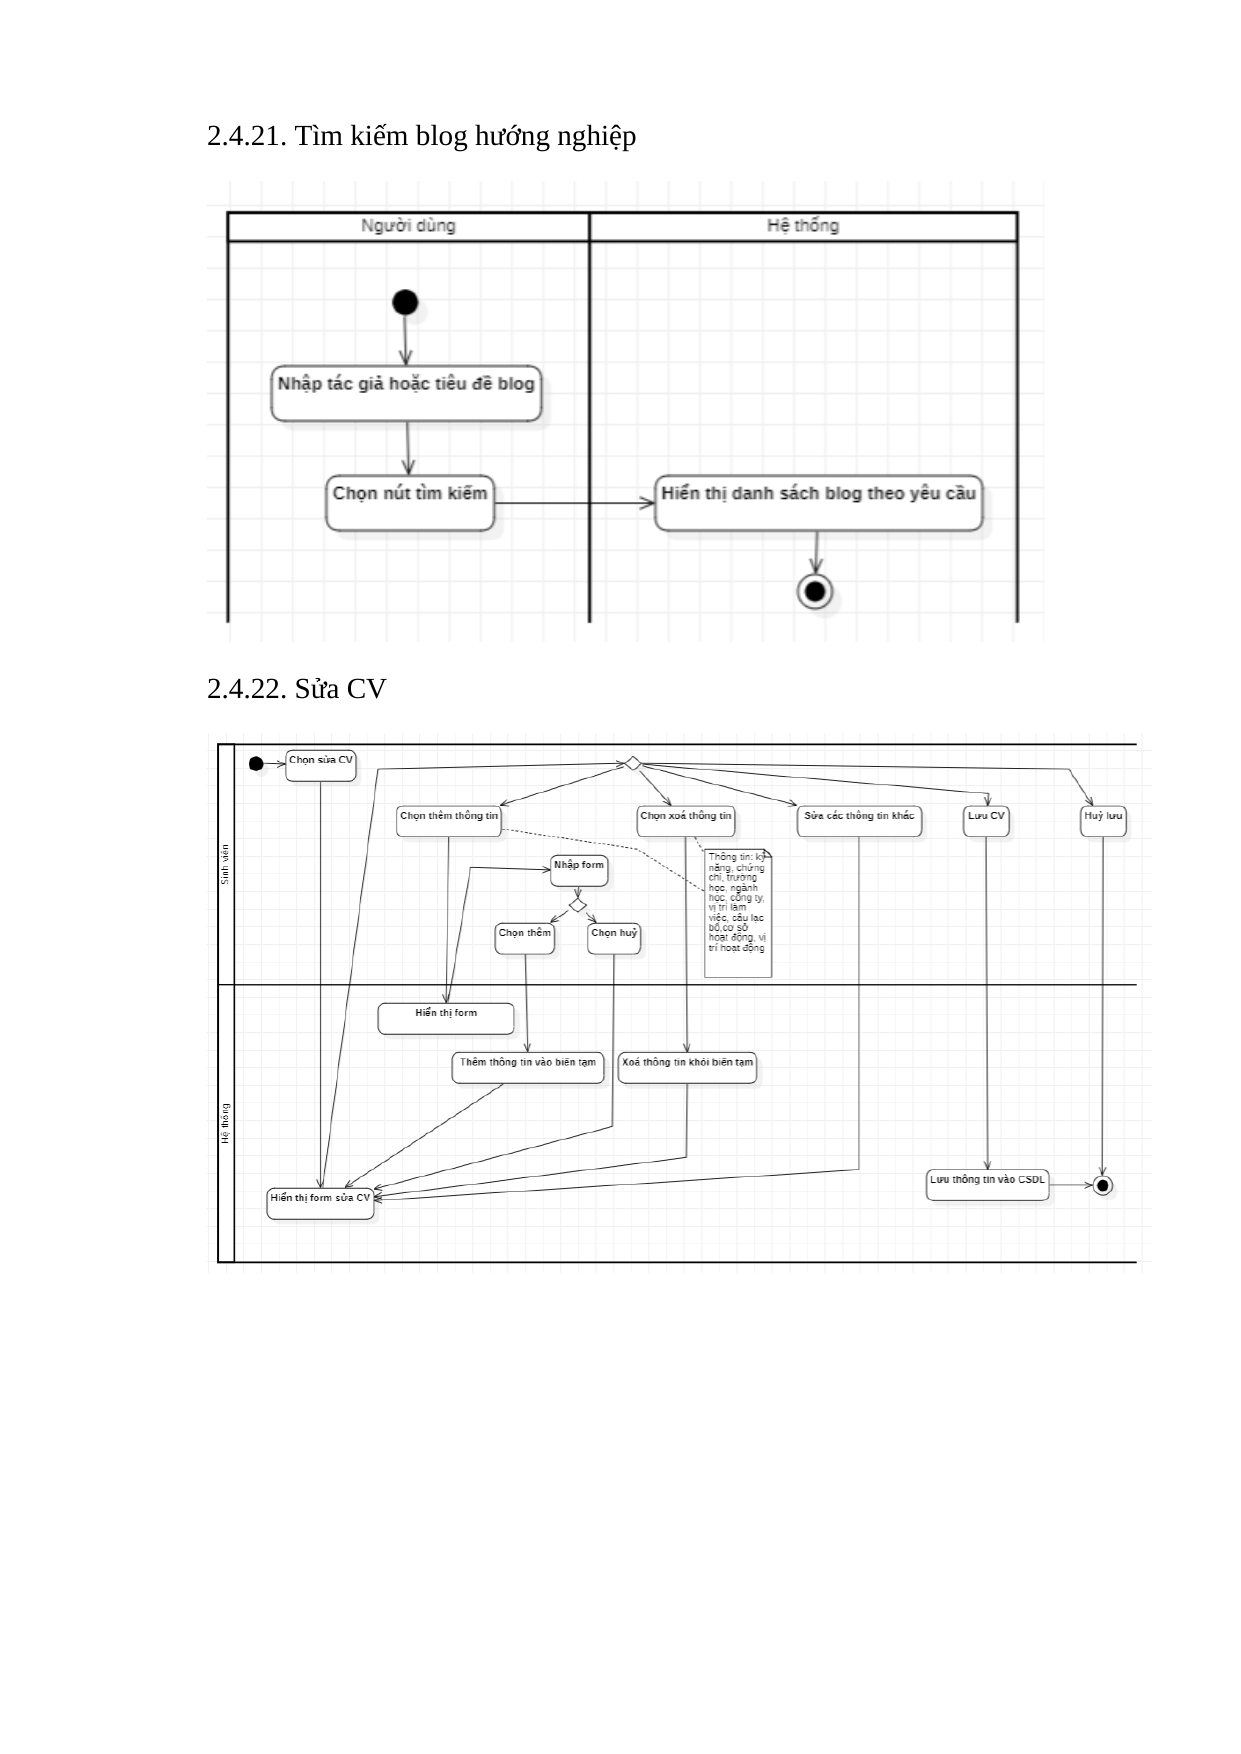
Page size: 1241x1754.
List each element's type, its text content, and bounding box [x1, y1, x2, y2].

subtitle 2.4.21. Tìm kiếm blog hướng nghiệp [207, 118, 1122, 152]
subtitle 2.4.22. Sửa CV [207, 671, 1122, 705]
picture [206, 181, 1045, 642]
picture [206, 733, 1152, 1273]
